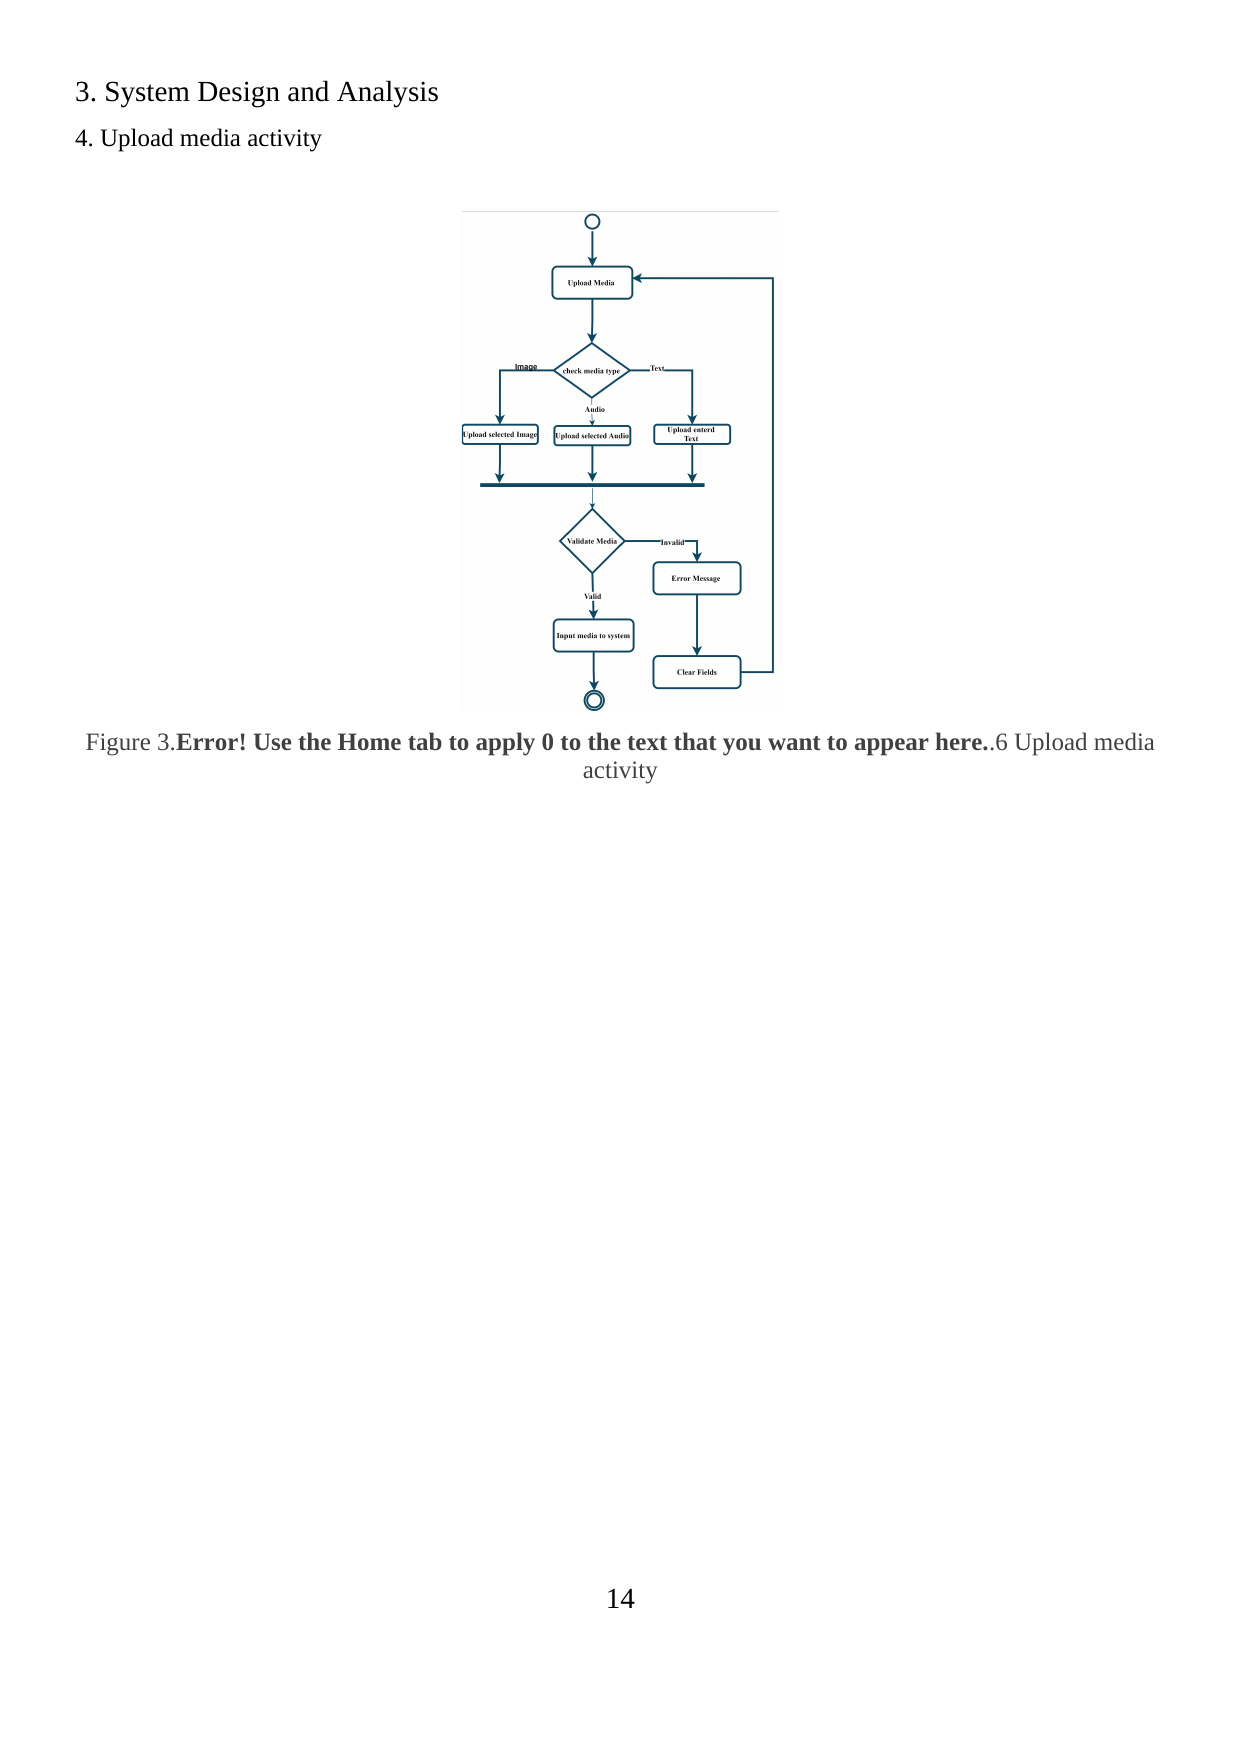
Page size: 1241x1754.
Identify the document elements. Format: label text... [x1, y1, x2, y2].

picture [461, 211, 779, 711]
text 4. Upload media activity [75, 123, 1165, 152]
text Figure 3.Error! Use the Home tab to apply 0 to the text that you want to appear here..6 Upload media activity [75, 727, 1165, 784]
